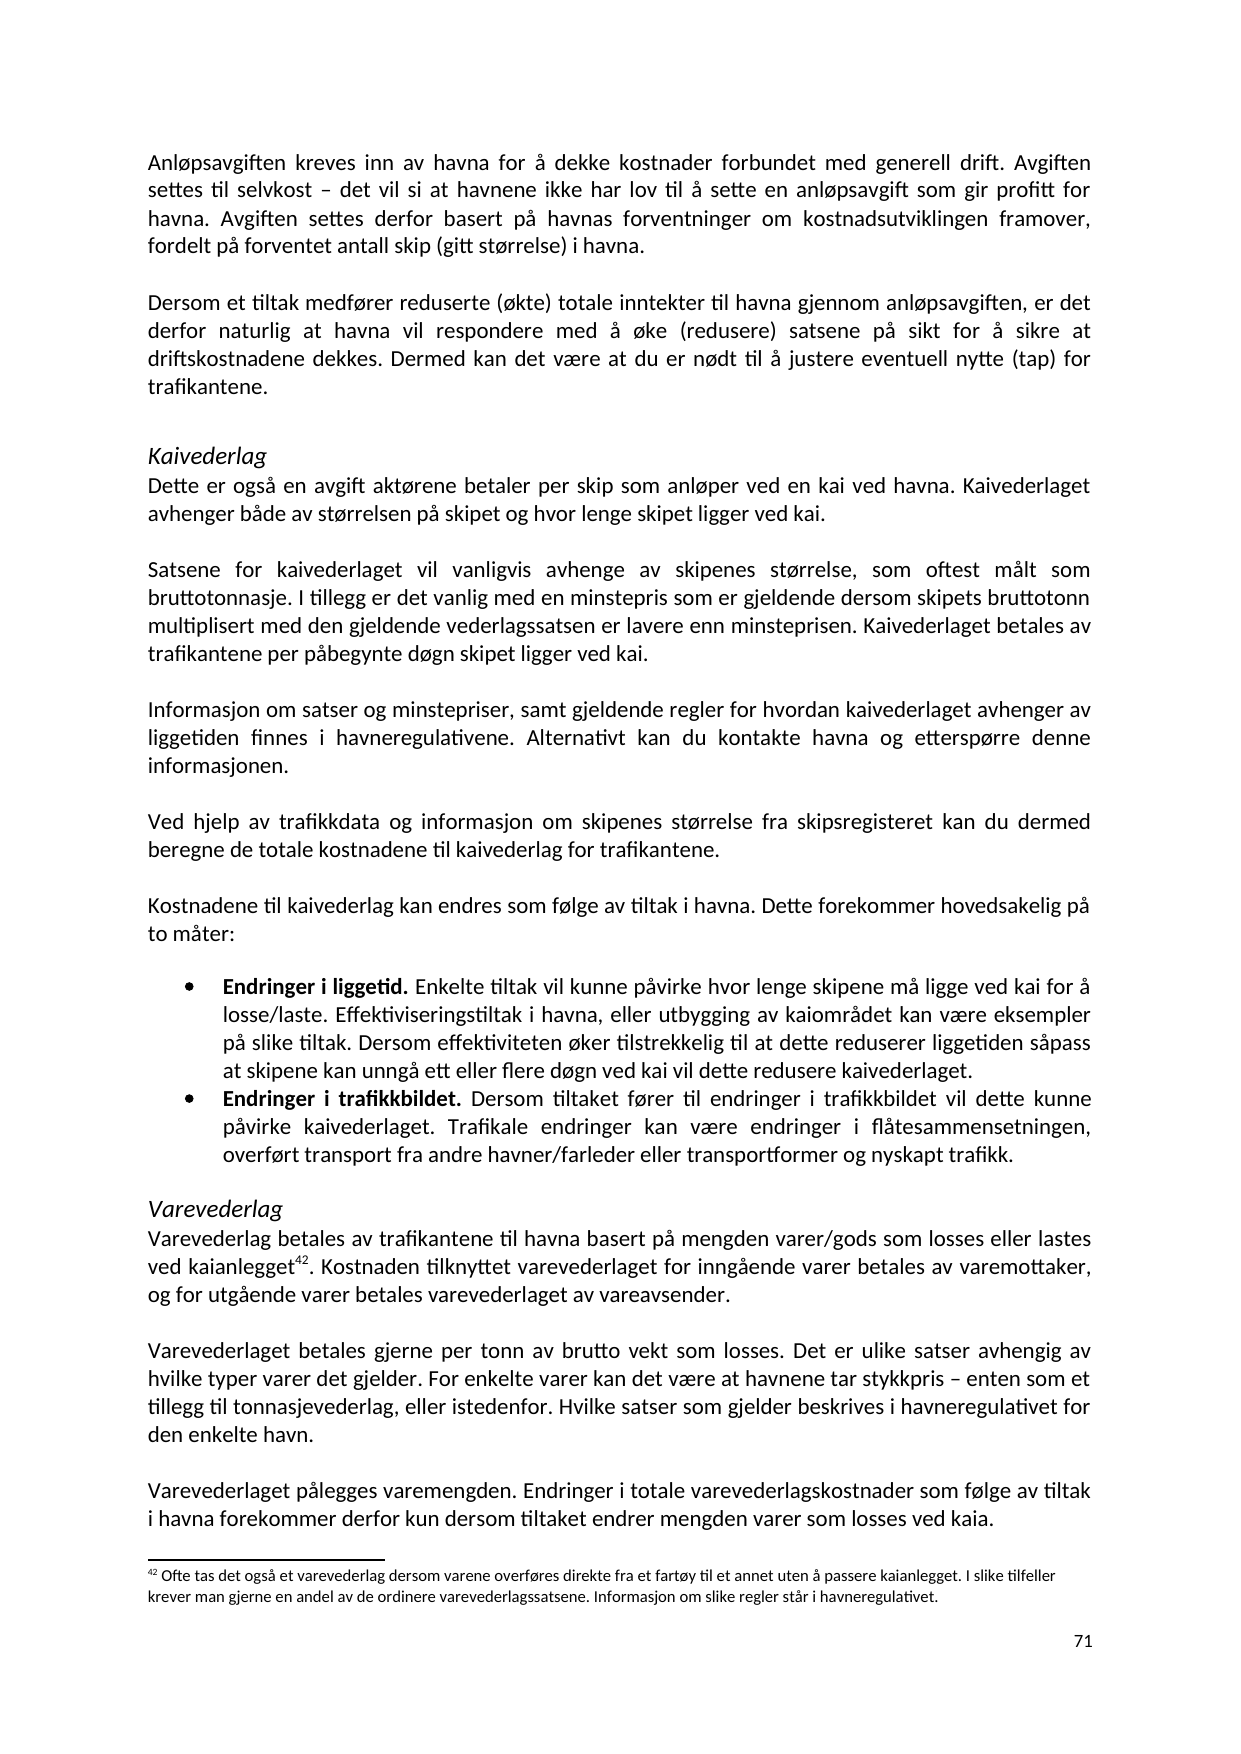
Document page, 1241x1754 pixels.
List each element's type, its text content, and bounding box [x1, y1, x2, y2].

list Endringer i trafikkbildet. Dersom tiltaket fører til endringer i trafikkbildet vil dette kunne påvirke kaivederlaget. Trafikale endringer kan være endringer i flåtesammensetningen, overført transport fra andre havner/farleder eller transportformer og nyskapt trafikk. [185, 1084, 1093, 1168]
list Endringer i liggetid. Enkelte tiltak vil kunne påvirke hvor lenge skipene må ligge ved kai for å losse/laste. Effektiviseringstiltak i havna, eller utbygging av kaiområdet kan være eksempler på slike tiltak. Dersom effektiviteten øker tilstrekkelig til at dette reduserer liggetiden såpass at skipene kan unngå ett eller flere døgn ved kai vil dette redusere kaivederlaget. [185, 972, 1093, 1084]
text Varevederlag [148, 1193, 1093, 1224]
text Varevederlag betales av trafikantene til havna basert på mengden varer/gods som losses eller lastes ved kaianlegget. Kostnaden tilknyttet varevederlaget for inngående varer betales av varemottaker, og for utgående varer betales varevederlaget av vareavsender. [148, 1224, 1093, 1308]
text Varevederlaget betales gjerne per tonn av brutto vekt som losses. Det er ulike satser avhengig av hvilke typer varer det gjelder. For enkelte varer kan det være at havnene tar stykkpris – enten som et tillegg til tonnasjevederlag, eller istedenfor. Hvilke satser som gjelder beskrives i havneregulativet for den enkelte havn. [148, 1336, 1093, 1448]
text Kostnadene til kaivederlag kan endres som følge av tiltak i havna. Dette forekommer hovedsakelig på to måter: [148, 891, 1093, 947]
text Dette er også en avgift aktørene betaler per skip som anløper ved en kai ved havna. Kaivederlaget avhenger både av størrelsen på skipet og hvor lenge skipet ligger ved kai. [148, 471, 1093, 527]
text Satsene for kaivederlaget vil vanligvis avhenge av skipenes størrelse, som oftest målt som bruttotonnasje. I tillegg er det vanlig med en minstepris som er gjeldende dersom skipets bruttotonn multiplisert med den gjeldende vederlagssatsen er lavere enn minsteprisen. Kaivederlaget betales av trafikantene per påbegynte døgn skipet ligger ved kai. [148, 555, 1093, 667]
text Ved hjelp av trafikkdata og informasjon om skipenes størrelse fra skipsregisteret kan du dermed beregne de totale kostnadene til kaivederlag for trafikantene. [148, 807, 1093, 863]
text Dersom et tiltak medfører reduserte (økte) totale inntekter til havna gjennom anløpsavgiften, er det derfor naturlig at havna vil respondere med å øke (redusere) satsene på sikt for å sikre at driftskostnadene dekkes. Dermed kan det være at du er nødt til å justere eventuell nytte (tap) for trafikantene. [148, 288, 1093, 400]
text Informasjon om satser og minstepriser, samt gjeldende regler for hvordan kaivederlaget avhenger av liggetiden finnes i havneregulativene. Alternativt kan du kontakte havna og etterspørre denne informasjonen. [148, 695, 1093, 779]
text Anløpsavgiften kreves inn av havna for å dekke kostnader forbundet med generell drift. Avgiften settes til selvkost – det vil si at havnene ikke har lov til å sette en anløpsavgift som gir profitt for havna. Avgiften settes derfor basert på havnas forventninger om kostnadsutviklingen framover, fordelt på forventet antall skip (gitt størrelse) i havna. [148, 148, 1093, 260]
text Kaivederlag [148, 440, 1093, 471]
text Varevederlaget pålegges varemengden. Endringer i totale varevederlagskostnader som følge av tiltak i havna forekommer derfor kun dersom tiltaket endrer mengden varer som losses ved kaia. [148, 1476, 1093, 1532]
